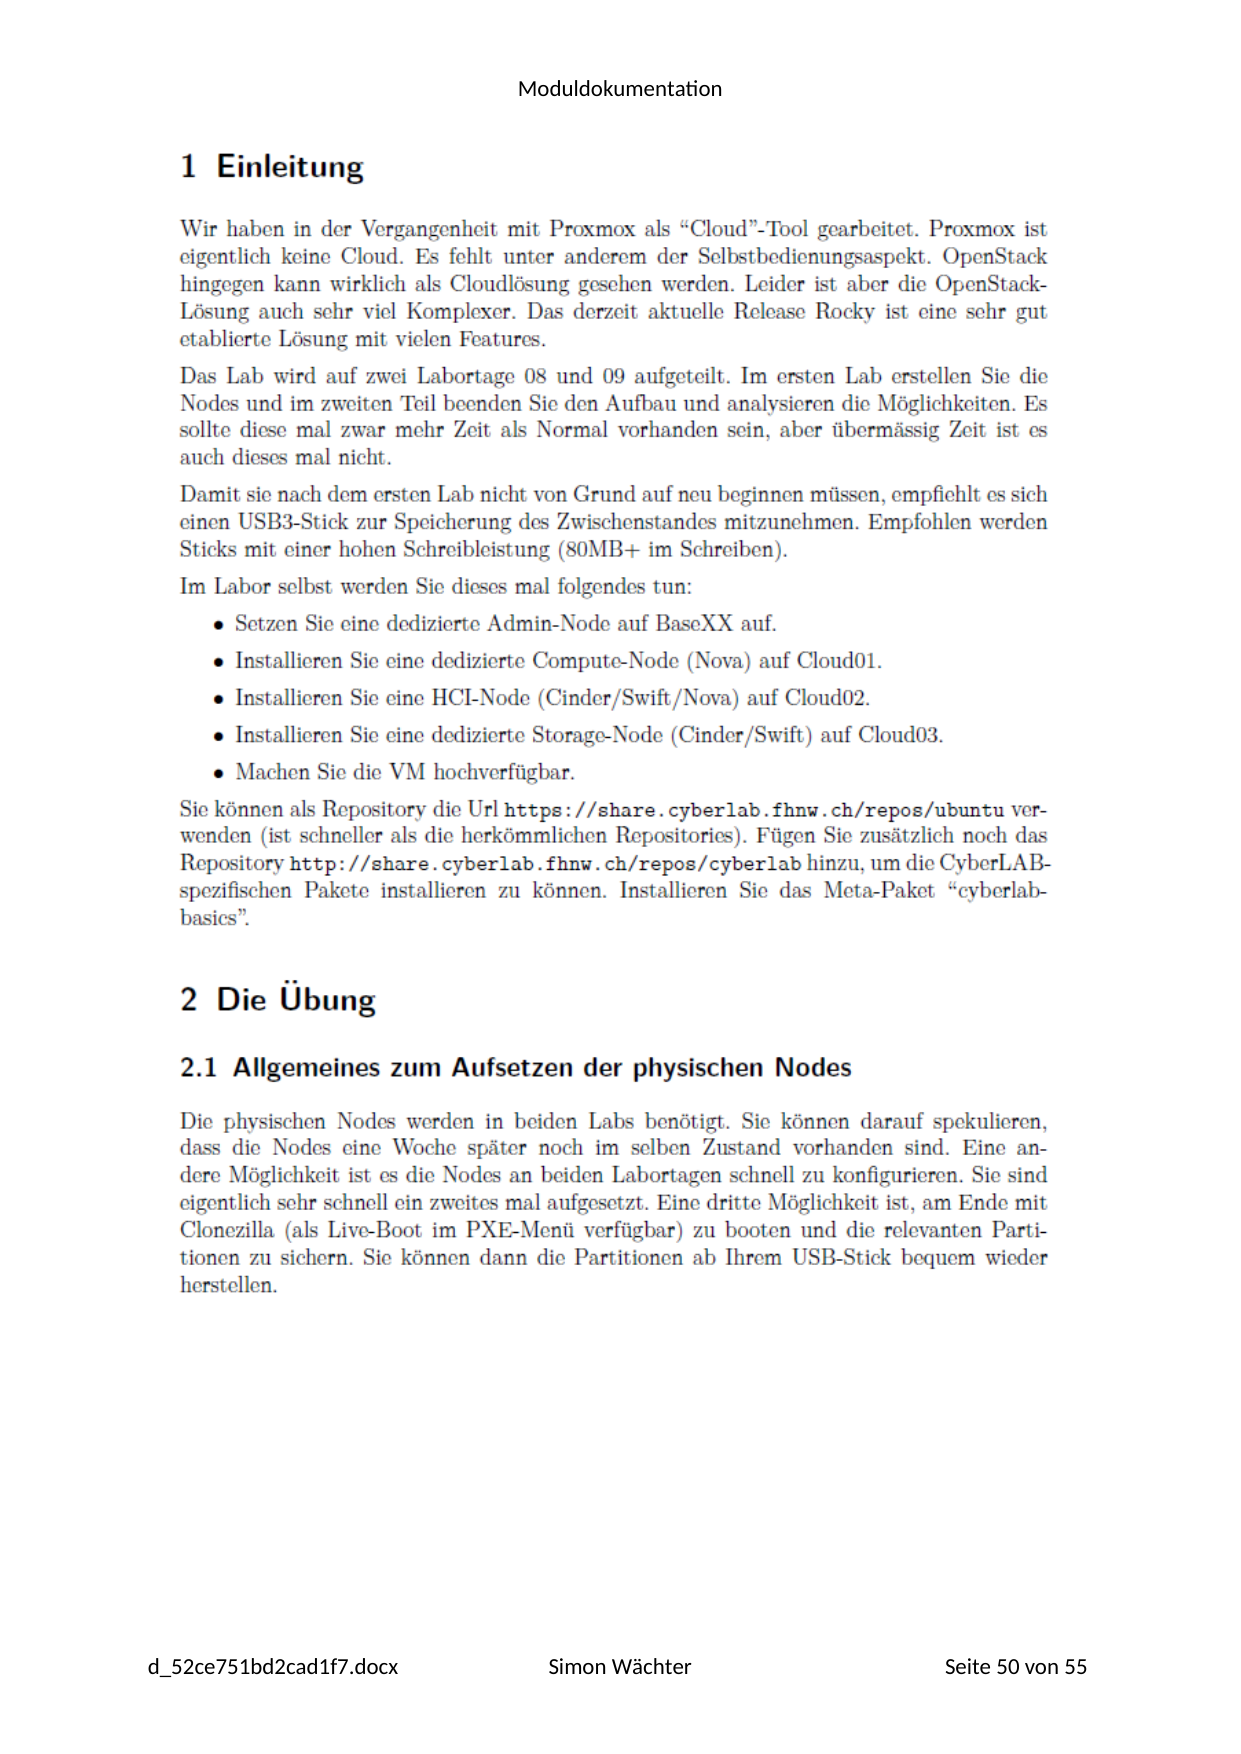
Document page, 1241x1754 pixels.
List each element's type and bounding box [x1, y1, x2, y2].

picture [147, 147, 1093, 1331]
